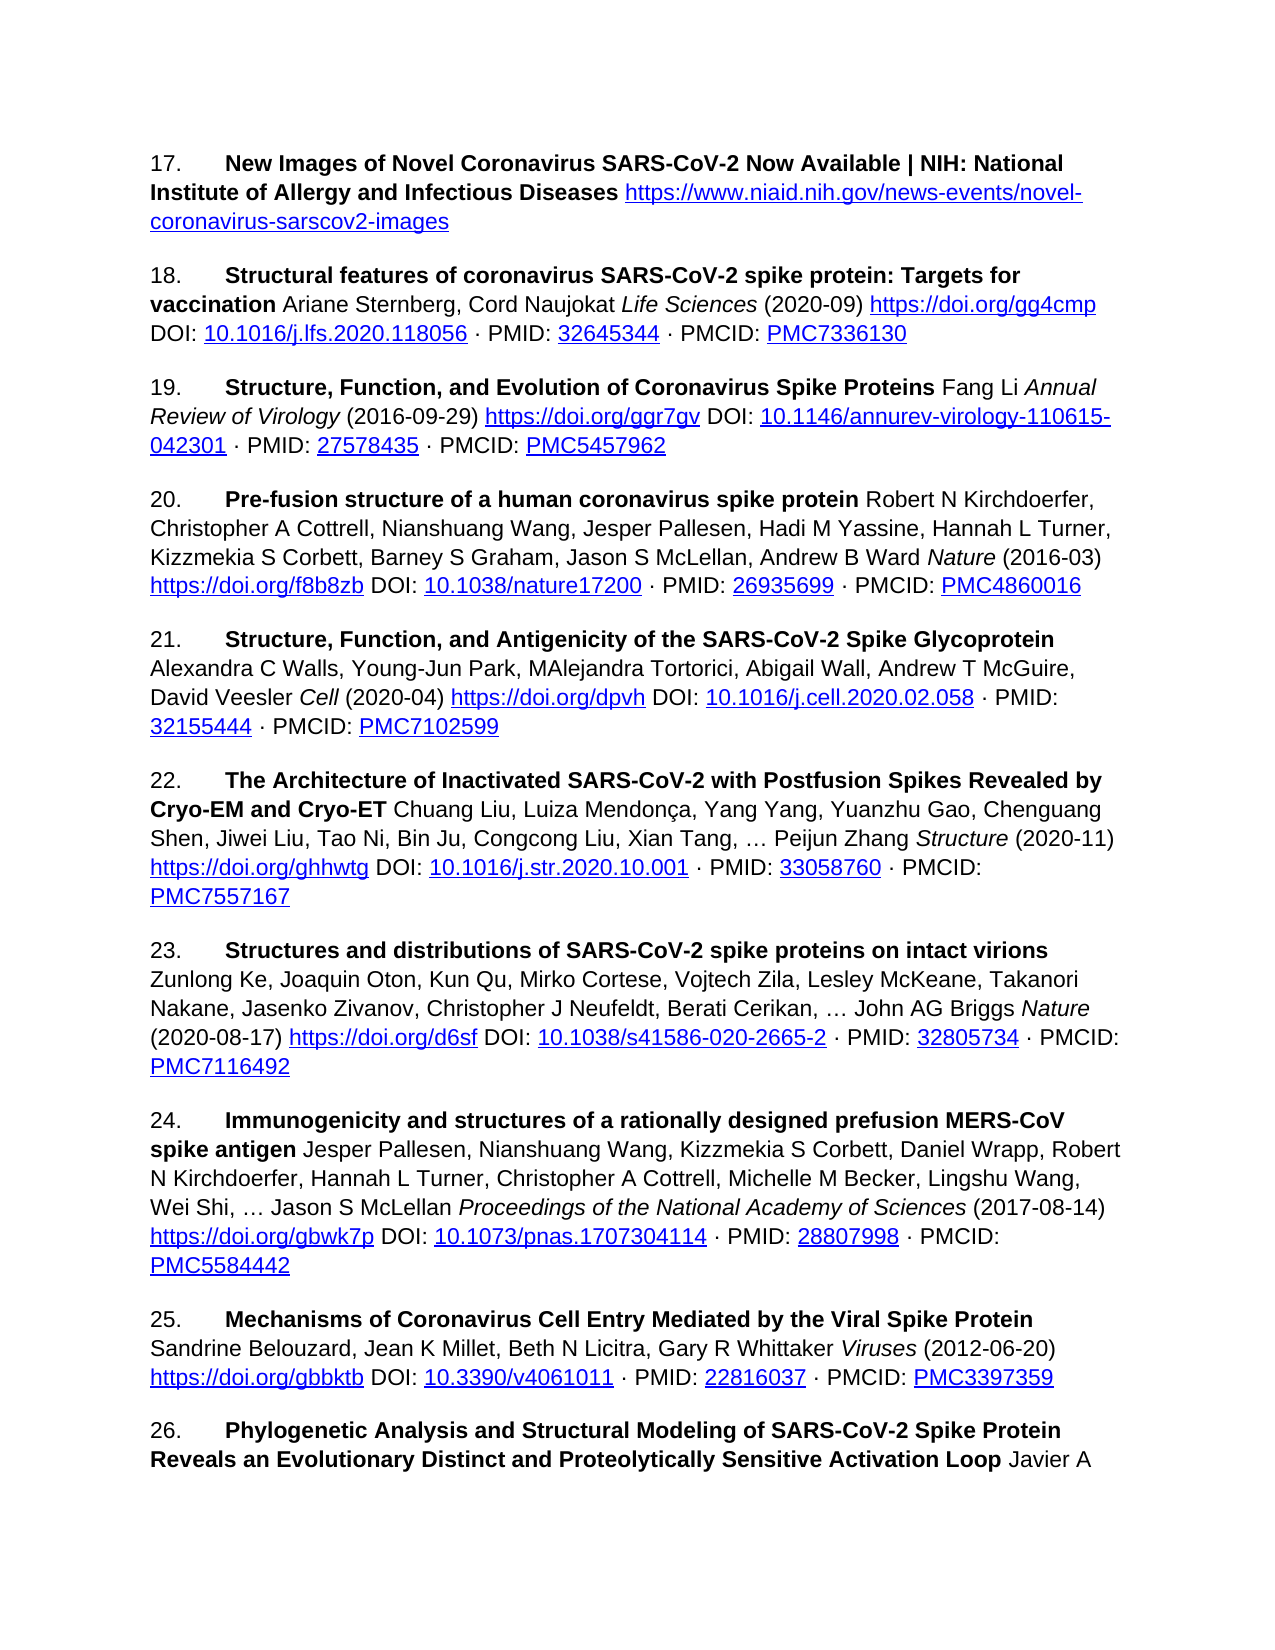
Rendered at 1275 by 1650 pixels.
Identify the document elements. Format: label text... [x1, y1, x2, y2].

text 25. Mechanisms of Coronavirus Cell Entry Mediated by the Viral Spike Protein Sandrine Belouzard, Jean K Millet, Beth N Licitra, Gary R Whittaker Viruses (2012-06-20) https://doi.org/gbbktb DOI: 10.3390/v4061011 · PMID: 22816037 · PMCID: PMC3397359 [150, 1306, 1125, 1390]
text 24. Immunogenicity and structures of a rationally designed prefusion MERS-CoV spike antigen Jesper Pallesen, Nianshuang Wang, Kizzmekia S Corbett, Daniel Wrapp, Robert N Kirchdoerfer, Hannah L Turner, Christopher A Cottrell, Michelle M Becker, Lingshu Wang, Wei Shi, … Jason S McLellan Proceedings of the National Academy of Sciences (2017-08-14) https://doi.org/gbwk7p DOI: 10.1073/pnas.1707304114 · PMID: 28807998 · PMCID: PMC5584442 [150, 1107, 1125, 1278]
text 18. Structural features of coronavirus SARS-CoV-2 spike protein: Targets for vaccination Ariane Sternberg, Cord Naujokat Life Sciences (2020-09) https://doi.org/gg4cmp DOI: 10.1016/j.lfs.2020.118056 · PMID: 32645344 · PMCID: PMC7336130 [150, 262, 1125, 346]
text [150, 1417, 1125, 1473]
text 21. Structure, Function, and Antigenicity of the SARS-CoV-2 Spike Glycoprotein Alexandra C Walls, Young-Jun Park, MAlejandra Tortorici, Abigail Wall, Andrew T McGuire, David Veesler Cell (2020-04) https://doi.org/dpvh DOI: 10.1016/j.cell.2020.02.058 · PMID: 32155444 · PMCID: PMC7102599 [150, 626, 1125, 740]
text 20. Pre-fusion structure of a human coronavirus spike protein Robert N Kirchdoerfer, Christopher A Cottrell, Nianshuang Wang, Jesper Pallesen, Hadi M Yassine, Hannah L Turner, Kizzmekia S Corbett, Barney S Graham, Jason S McLellan, Andrew B Ward Nature (2016-03) https://doi.org/f8b8zb DOI: 10.1038/nature17200 · PMID: 26935699 · PMCID: PMC4860016 [150, 486, 1125, 599]
text 22. The Architecture of Inactivated SARS-CoV-2 with Postfusion Spikes Revealed by Cryo-EM and Cryo-ET Chuang Liu, Luiza Mendonça, Yang Yang, Yuanzhu Gao, Chenguang Shen, Jiwei Liu, Tao Ni, Bin Ju, Congcong Liu, Xian Tang, … Peijun Zhang Structure (2020-11) https://doi.org/ghhwtg DOI: 10.1016/j.str.2020.10.001 · PMID: 33058760 · PMCID: PMC7557167 [150, 767, 1125, 909]
text 17. New Images of Novel Coronavirus SARS-CoV-2 Now Available | NIH: National Institute of Allergy and Infectious Diseases https://www.niaid.nih.gov/news-events/novel-coronavirus-sarscov2-images [150, 150, 1125, 234]
text 19. Structure, Function, and Evolution of Coronavirus Spike Proteins Fang Li Annual Review of Virology (2016-09-29) https://doi.org/ggr7gv DOI: 10.1146/annurev-virology-110615-042301 · PMID: 27578435 · PMCID: PMC5457962 [150, 374, 1125, 458]
text 23. Structures and distributions of SARS-CoV-2 spike proteins on intact virions Zunlong Ke, Joaquin Oton, Kun Qu, Mirko Cortese, Vojtech Zila, Lesley McKeane, Takanori Nakane, Jasenko Zivanov, Christopher J Neufeldt, Berati Cerikan, … John AG Briggs Nature (2020-08-17) https://doi.org/d6sf DOI: 10.1038/s41586-020-2665-2 · PMID: 32805734 · PMCID: PMC7116492 [150, 937, 1125, 1079]
